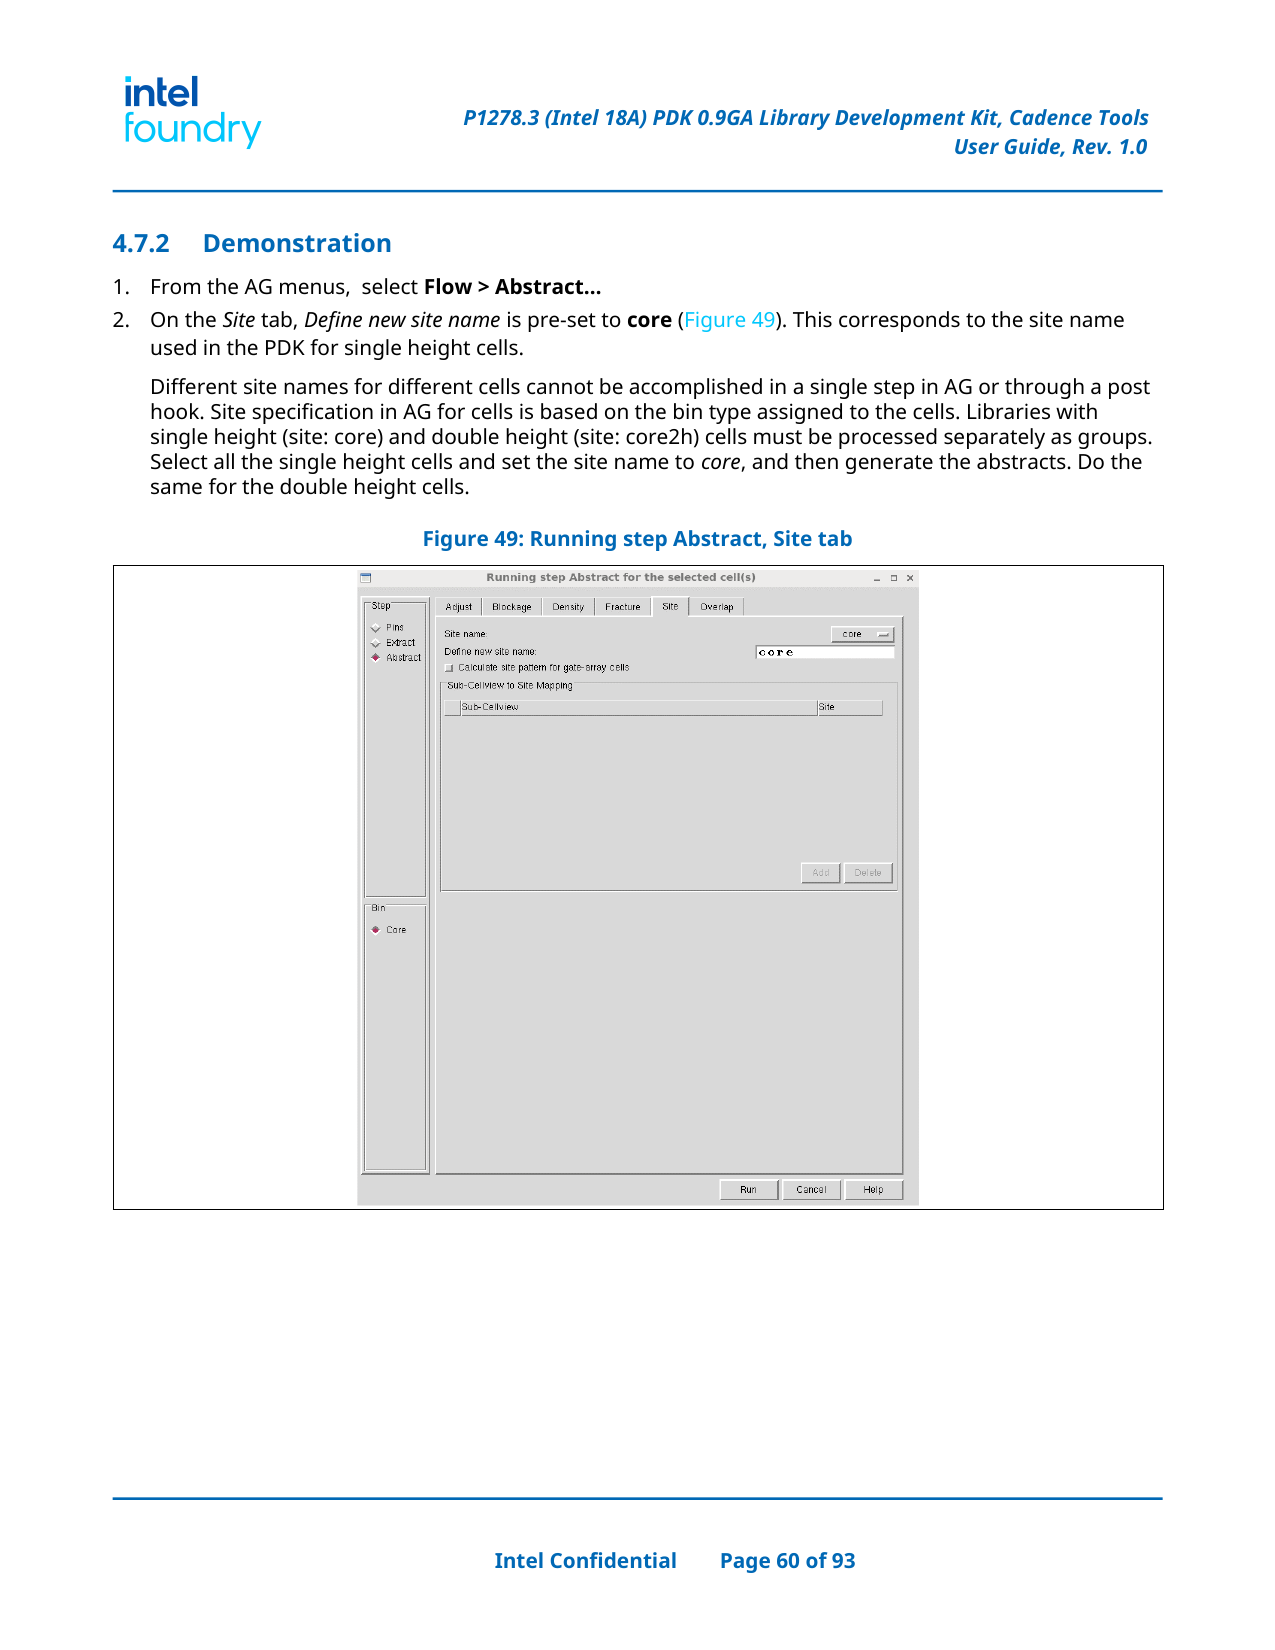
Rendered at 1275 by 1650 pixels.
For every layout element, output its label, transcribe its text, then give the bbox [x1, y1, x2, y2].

table_header [114, 566, 1163, 1209]
subtitle Demonstration [112, 226, 1162, 260]
text Different site names for different cells cannot be accomplished in a single step in AG or through a post hook. Site specification in AG for cells is based on the bin type assigned to the cells. Libraries with single height (site: core) and double height (site: core2h) cells must be processed separately as groups. Select all the single height cells and set the site name to core, and then generate the abstracts. Do the same for the double height cells. [150, 374, 1162, 499]
picture [357, 570, 919, 1206]
list From the AG menus, select Flow > Abstract… [112, 272, 1162, 301]
picture [123, 75, 264, 150]
